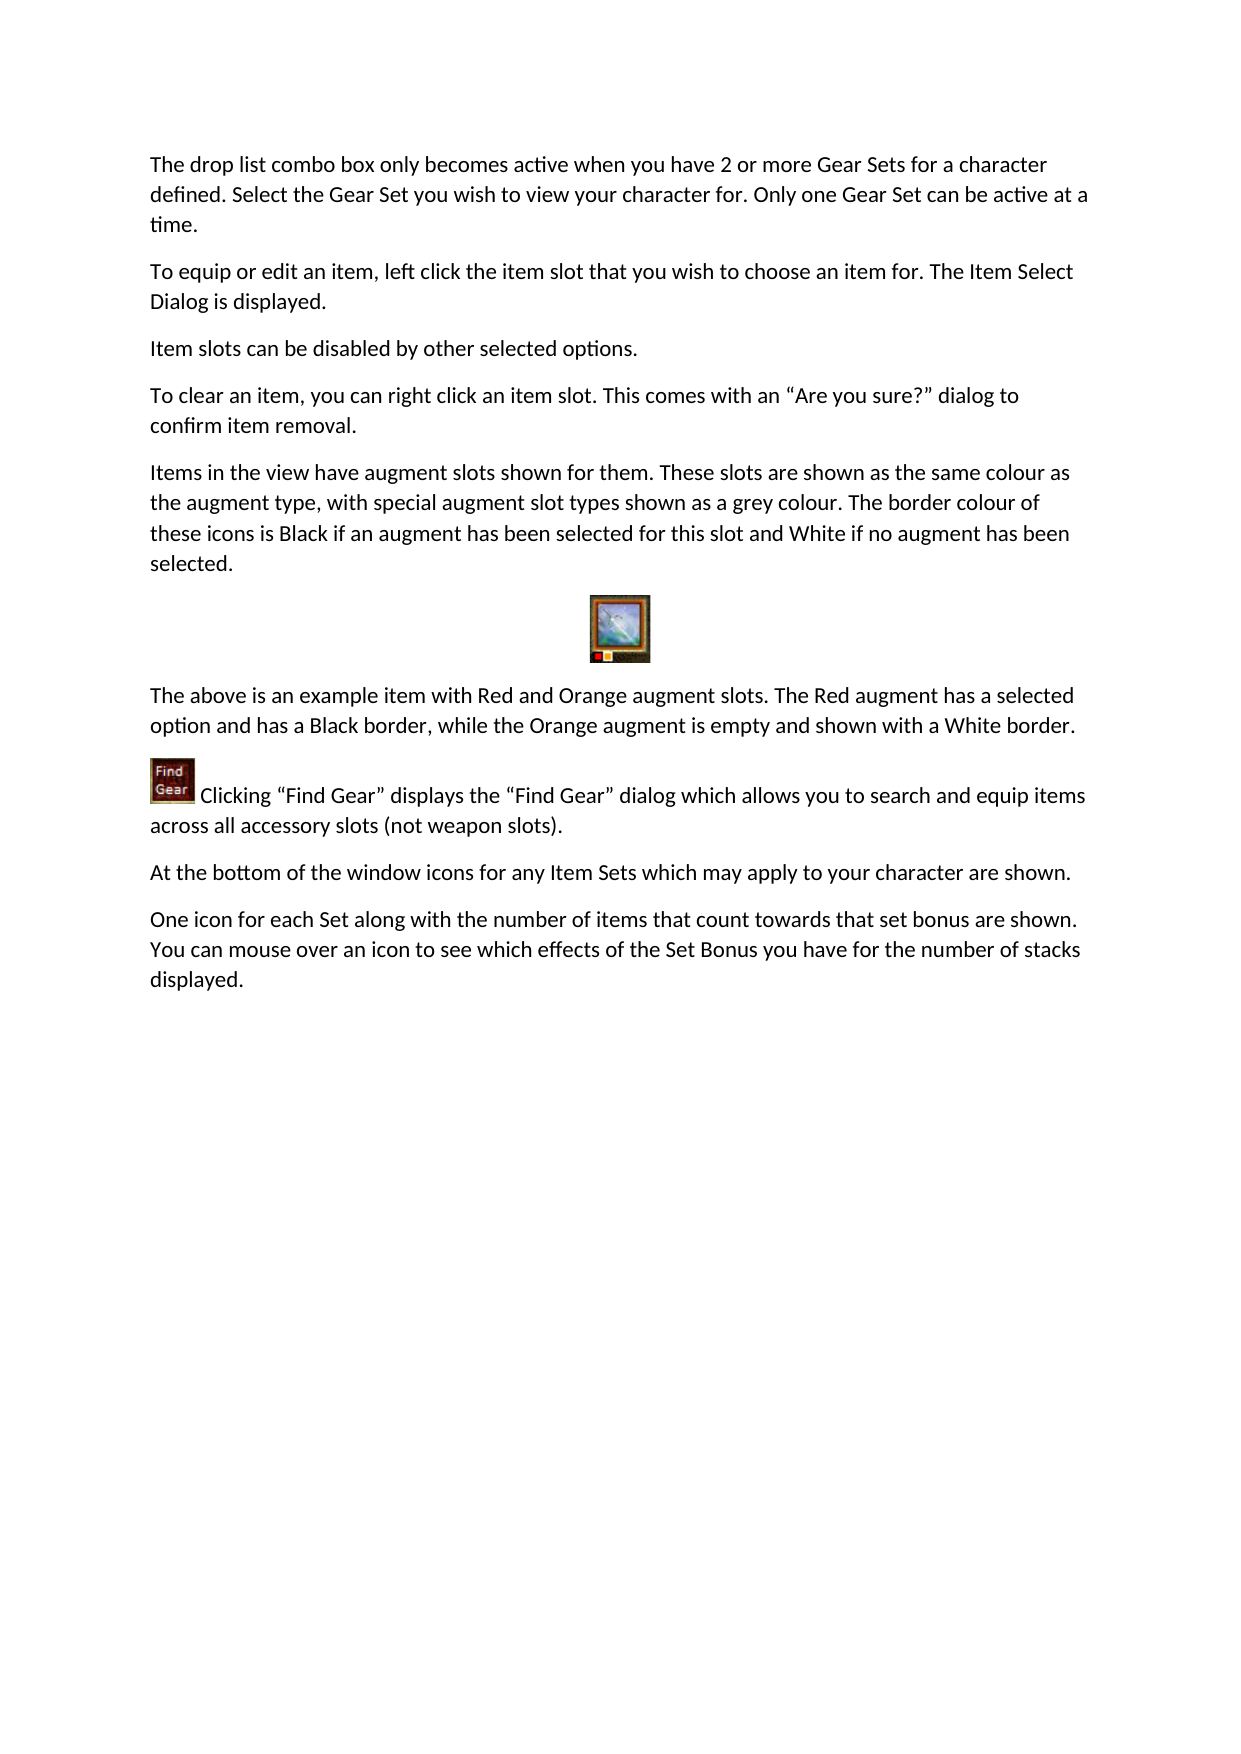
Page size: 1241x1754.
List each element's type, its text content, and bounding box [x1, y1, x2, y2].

picture [589, 595, 651, 663]
picture [150, 758, 195, 804]
text Clicking “Find Gear” displays the “Find Gear” dialog which allows you to search and equip items across all accessory slots (not weapon slots). [150, 758, 1090, 839]
text The above is an example item with Red and Orange augment slots. The Red augment has a selected option and has a Black border, while the Orange augment is empty and shown with a White border. [150, 681, 1090, 740]
text At the bottom of the window icons for any Item Sets which may apply to your character are shown. [150, 858, 1090, 886]
text The drop list combo box only becomes active when you have 2 or more Gear Sets for a character defined. Select the Gear Set you wish to view your character for. Only one Gear Set can be active at a time. [150, 150, 1090, 238]
text Items in the view have augment slots shown for them. These slots are shown as the same colour as the augment type, with special augment slot types shown as a grey colour. The border colour of these icons is Black if an augment has been selected for this slot and White if no augment has been selected. [150, 458, 1090, 577]
text Item slots can be disabled by other selected options. [150, 334, 1090, 362]
text To equip or edit an item, left click the item slot that you wish to choose an item for. The Item Select Dialog is displayed. [150, 257, 1090, 316]
text One icon for each Set along with the number of items that count towards that set bonus are shown. You can mouse over an icon to see which effects of the Set Bonus you have for the number of stacks displayed. [150, 905, 1090, 994]
text To clear an item, you can right click an item slot. This comes with an “Are you sure?” dialog to confirm item removal. [150, 381, 1090, 439]
